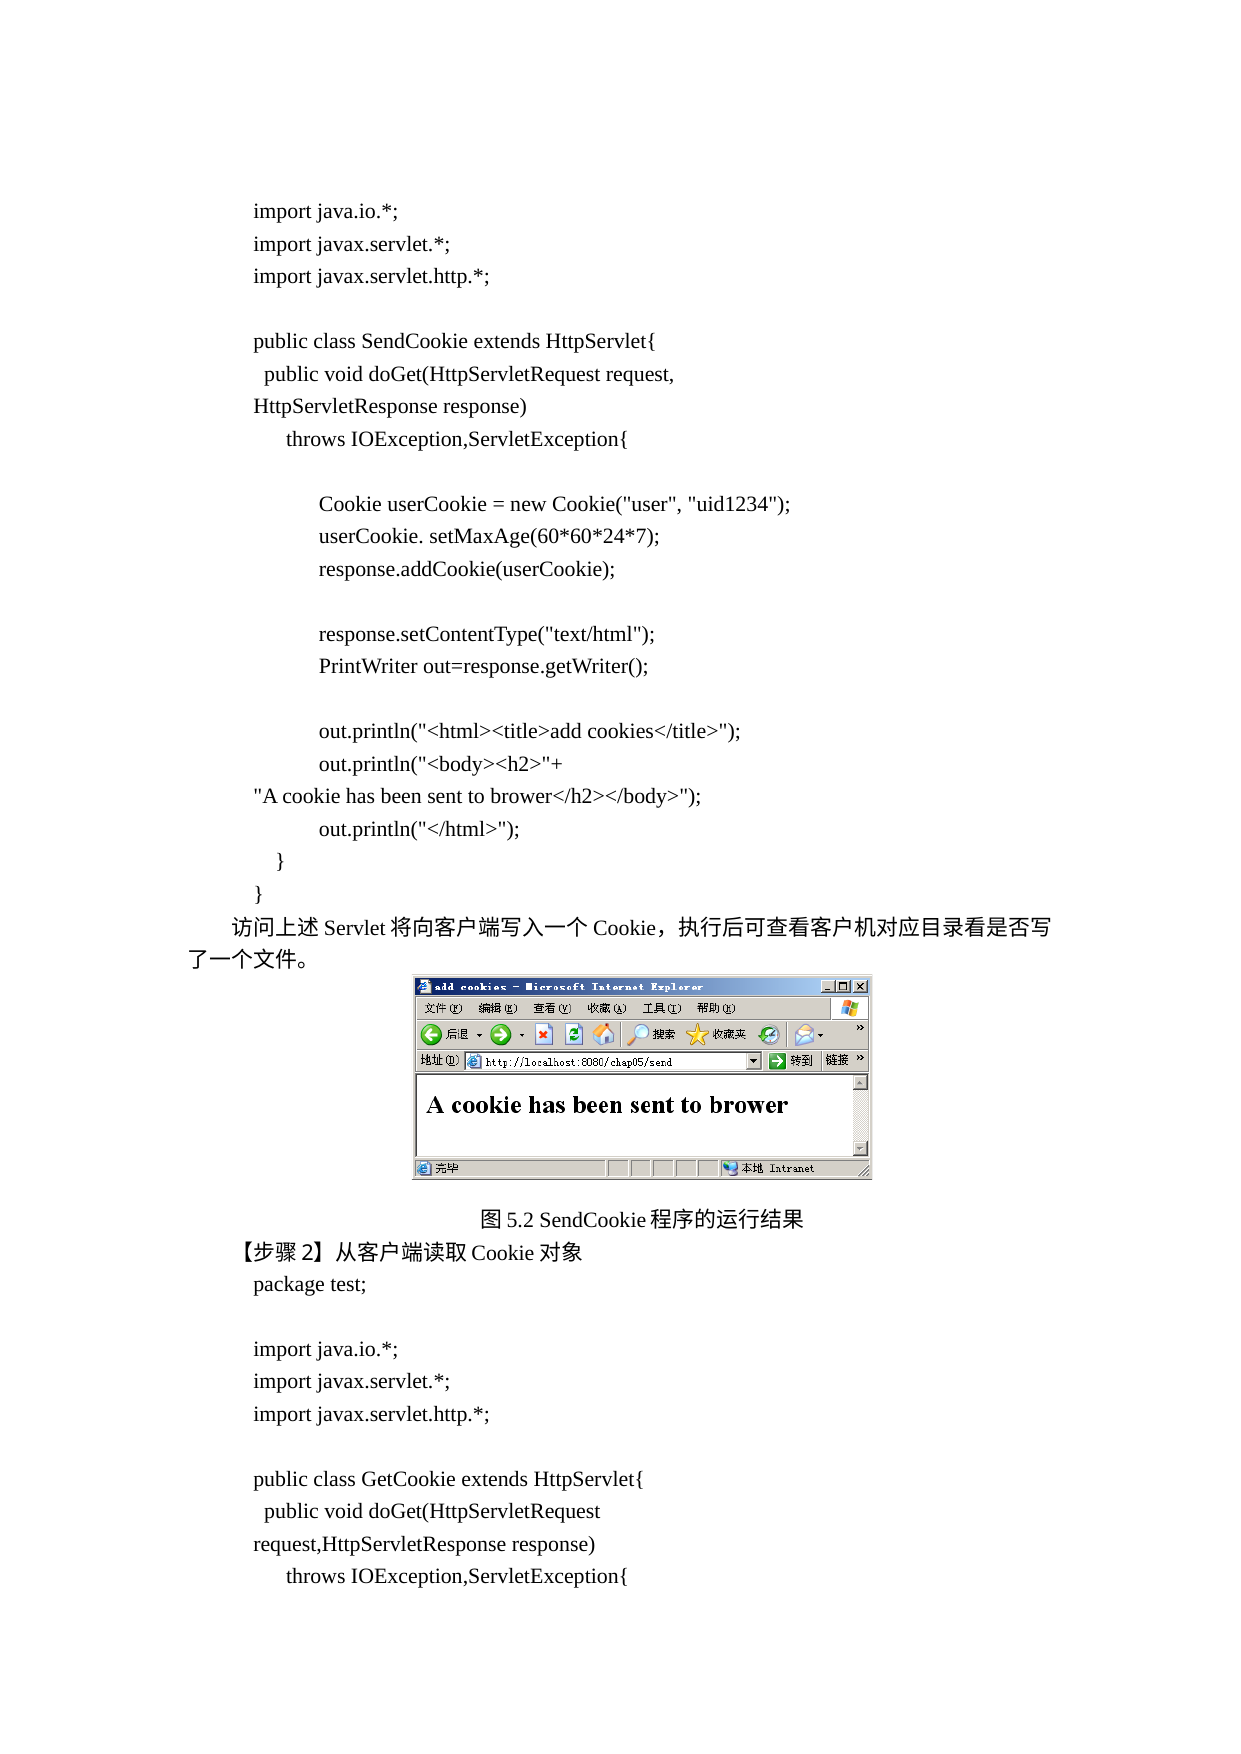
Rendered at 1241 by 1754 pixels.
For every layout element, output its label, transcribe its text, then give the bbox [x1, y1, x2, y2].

text } [253, 877, 1053, 909]
text public class GetCookie extends HttpServlet{ [253, 1462, 1053, 1494]
text 图5.2 SendCookie程序的运行结果 [187, 1202, 1053, 1234]
text out.println("<body><h2>"+ [253, 747, 1053, 779]
text request,HttpServletResponse response) [253, 1527, 1053, 1559]
text throws IOException,ServletException{ [253, 422, 1053, 454]
text import javax.servlet.*; [253, 1364, 1053, 1397]
text throws IOException,ServletException{ [253, 1559, 1053, 1592]
text 访问上述Servlet将向客户端写入一个Cookie，执行后可查看客户机对应目录看是否写了一个文件。 [187, 909, 1053, 974]
text userCookie. setMaxAge(60*60*24*7); [253, 519, 1053, 552]
text 【步骤2】从客户端读取Cookie对象 [187, 1234, 1053, 1267]
text } [253, 844, 1053, 877]
text response.setContentType("text/html"); [253, 617, 1053, 649]
text Cookie userCookie = new Cookie("user", "uid1234"); [253, 487, 1053, 519]
text public void doGet(HttpServletRequest [253, 1494, 1053, 1527]
text import java.io.*; [253, 194, 1053, 227]
text PrintWriter out=response.getWriter(); [253, 649, 1053, 682]
text import javax.servlet.http.*; [253, 1397, 1053, 1429]
text import javax.servlet.http.*; [253, 259, 1053, 292]
picture [411, 974, 873, 1180]
text public class SendCookie extends HttpServlet{ [253, 324, 1053, 357]
text out.println("</html>"); [253, 812, 1053, 844]
text "A cookie has been sent to brower</h2></body>"); [253, 779, 1053, 812]
text import java.io.*; [253, 1332, 1053, 1364]
text out.println("<html><title>add cookies</title>"); [253, 714, 1053, 747]
text import javax.servlet.*; [253, 227, 1053, 259]
text public void doGet(HttpServletRequest request, [253, 357, 1053, 389]
text package test; [253, 1267, 1053, 1299]
text HttpServletResponse response) [253, 389, 1053, 422]
text response.addCookie(userCookie); [253, 552, 1053, 584]
